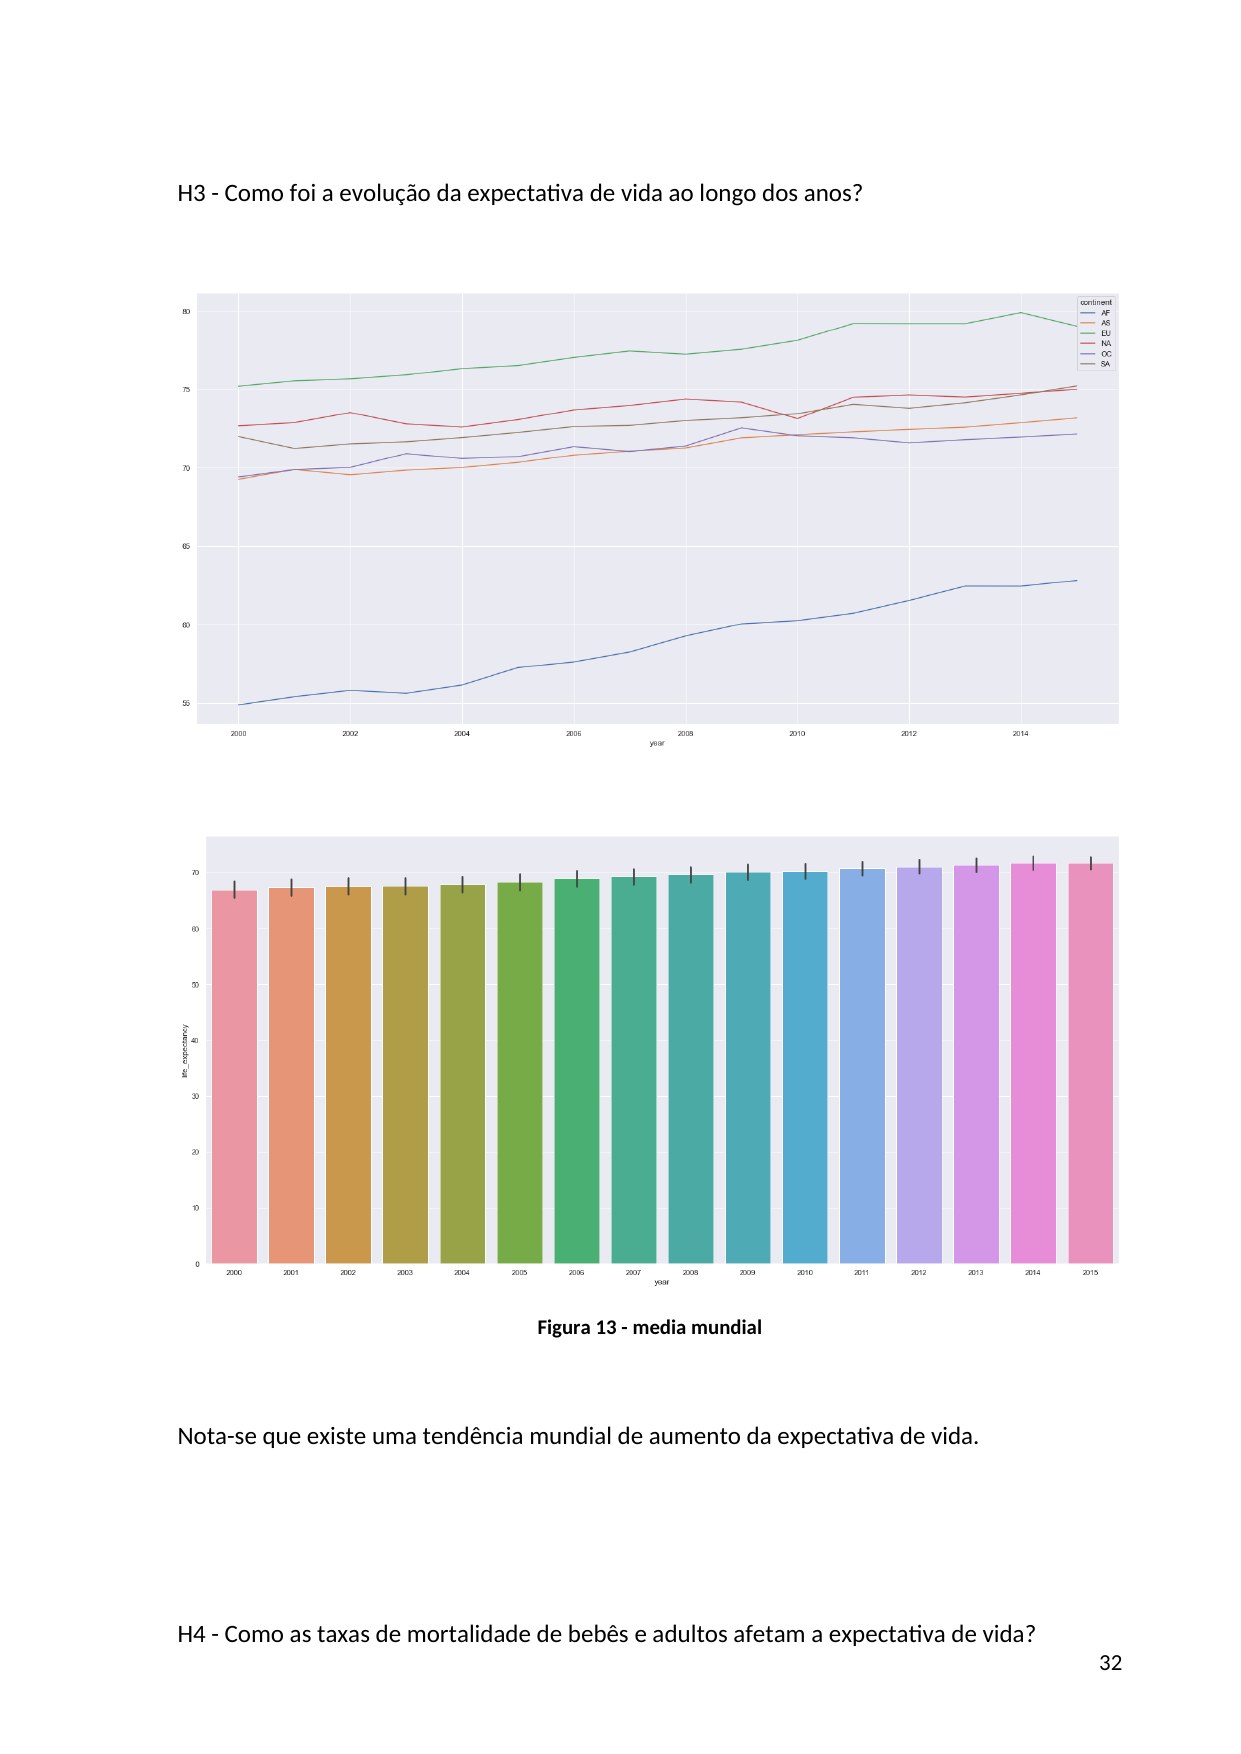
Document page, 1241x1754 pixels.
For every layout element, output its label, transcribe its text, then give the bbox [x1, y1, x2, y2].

picture [177, 288, 1123, 751]
text H3 - Como foi a evolução da expectativa de vida ao longo dos anos? [177, 177, 1122, 208]
picture [177, 831, 1123, 1290]
text Nota-se que existe uma tendência mundial de aumento da expectativa de vida. [177, 1420, 1122, 1451]
text H4 - Como as taxas de mortalidade de bebês e adultos afetam a expectativa de vida? [177, 1618, 1122, 1648]
